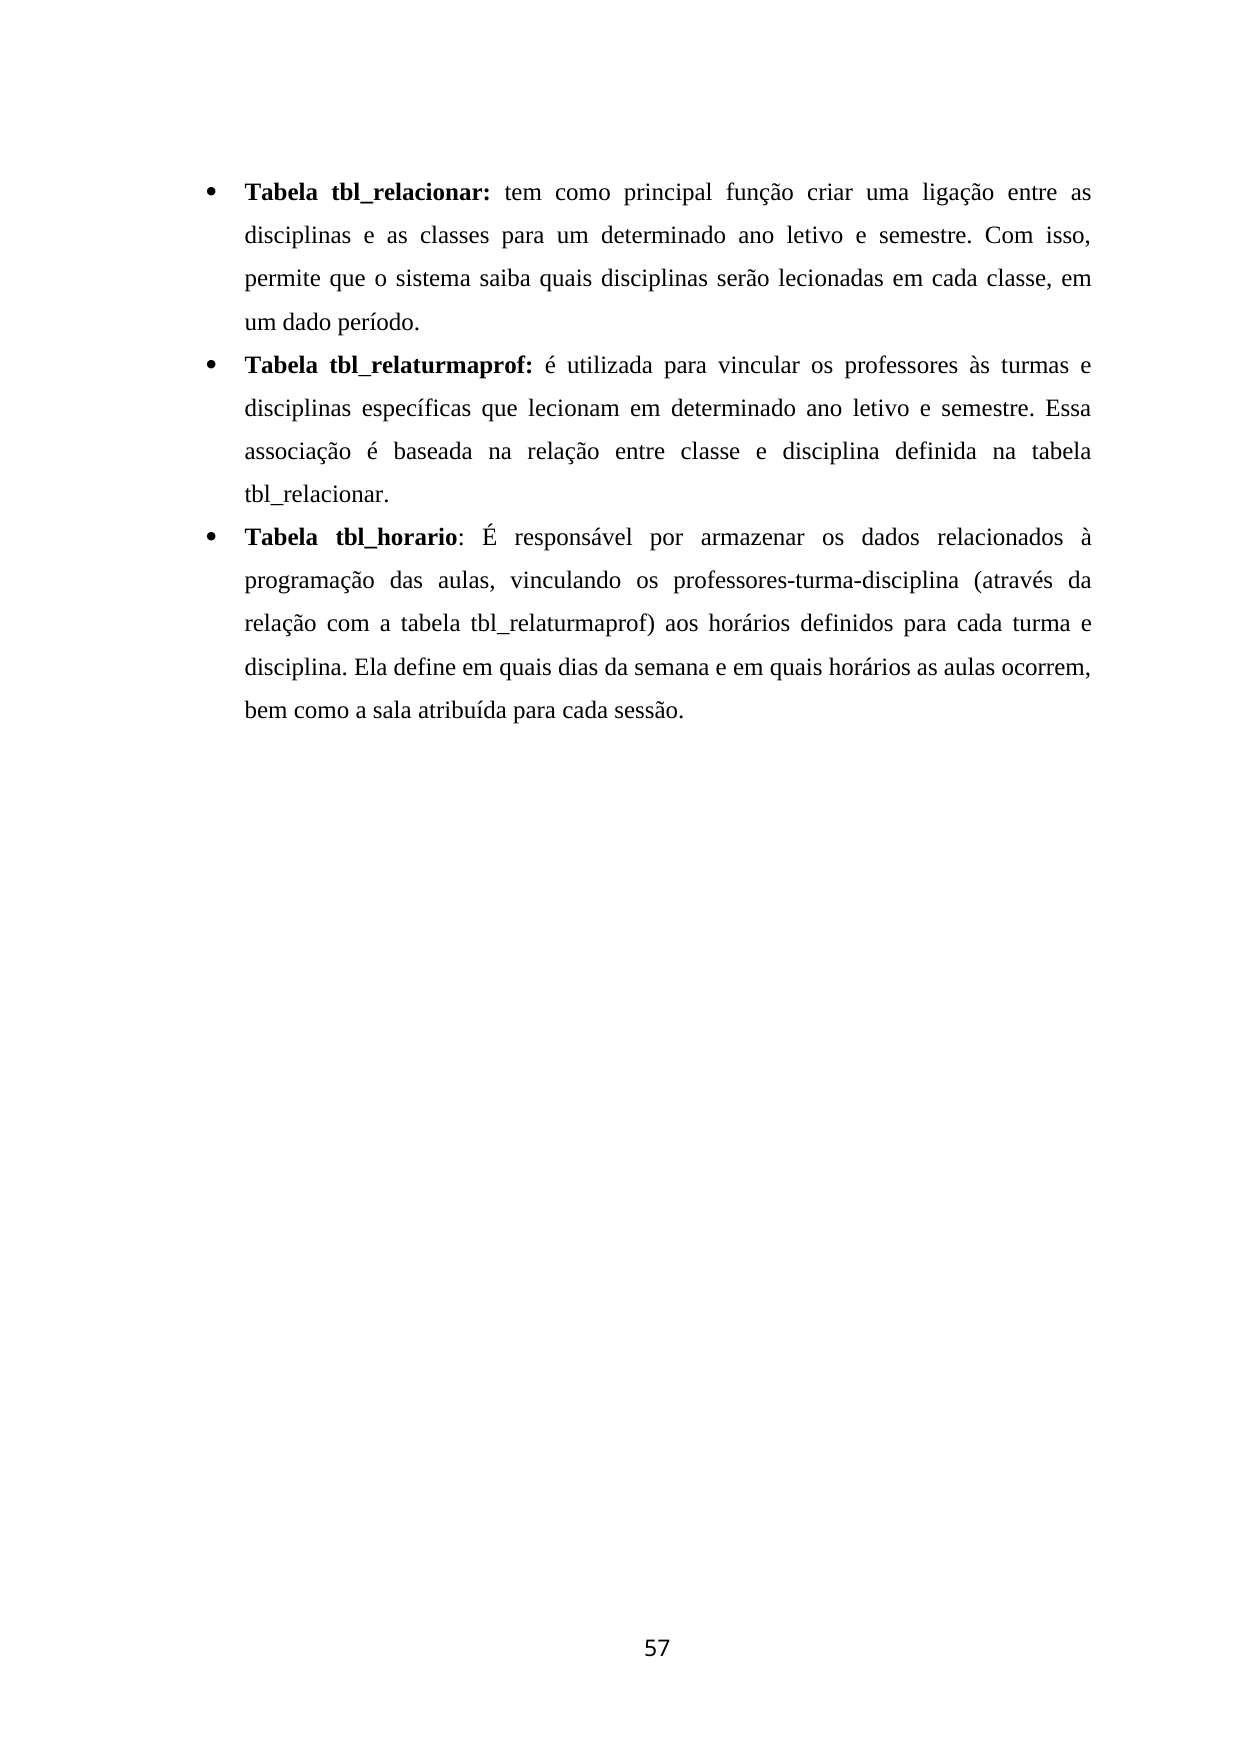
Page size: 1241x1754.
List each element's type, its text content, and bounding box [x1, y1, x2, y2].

list Tabela tbl_relaturmaprof: é utilizada para vincular os professores às turmas e disciplinas específicas que lecionam em determinado ano letivo e semestre. Essa associação é baseada na relação entre classe e disciplina definida na tabela tbl_relacionar. [207, 350, 1092, 508]
list Tabela tbl_horario: É responsável por armazenar os dados relacionados à programação das aulas, vinculando os professores-turma-disciplina (através da relação com a tabela tbl_relaturmaprof) aos horários definidos para cada turma e disciplina. Ela define em quais dias da semana e em quais horários as aulas ocorrem, bem como a sala atribuída para cada sessão. [207, 522, 1092, 723]
list Tabela tbl_relacionar: tem como principal função criar uma ligação entre as disciplinas e as classes para um determinado ano letivo e semestre. Com isso, permite que o sistema saiba quais disciplinas serão lecionadas em cada classe, em um dado período. [207, 177, 1092, 335]
